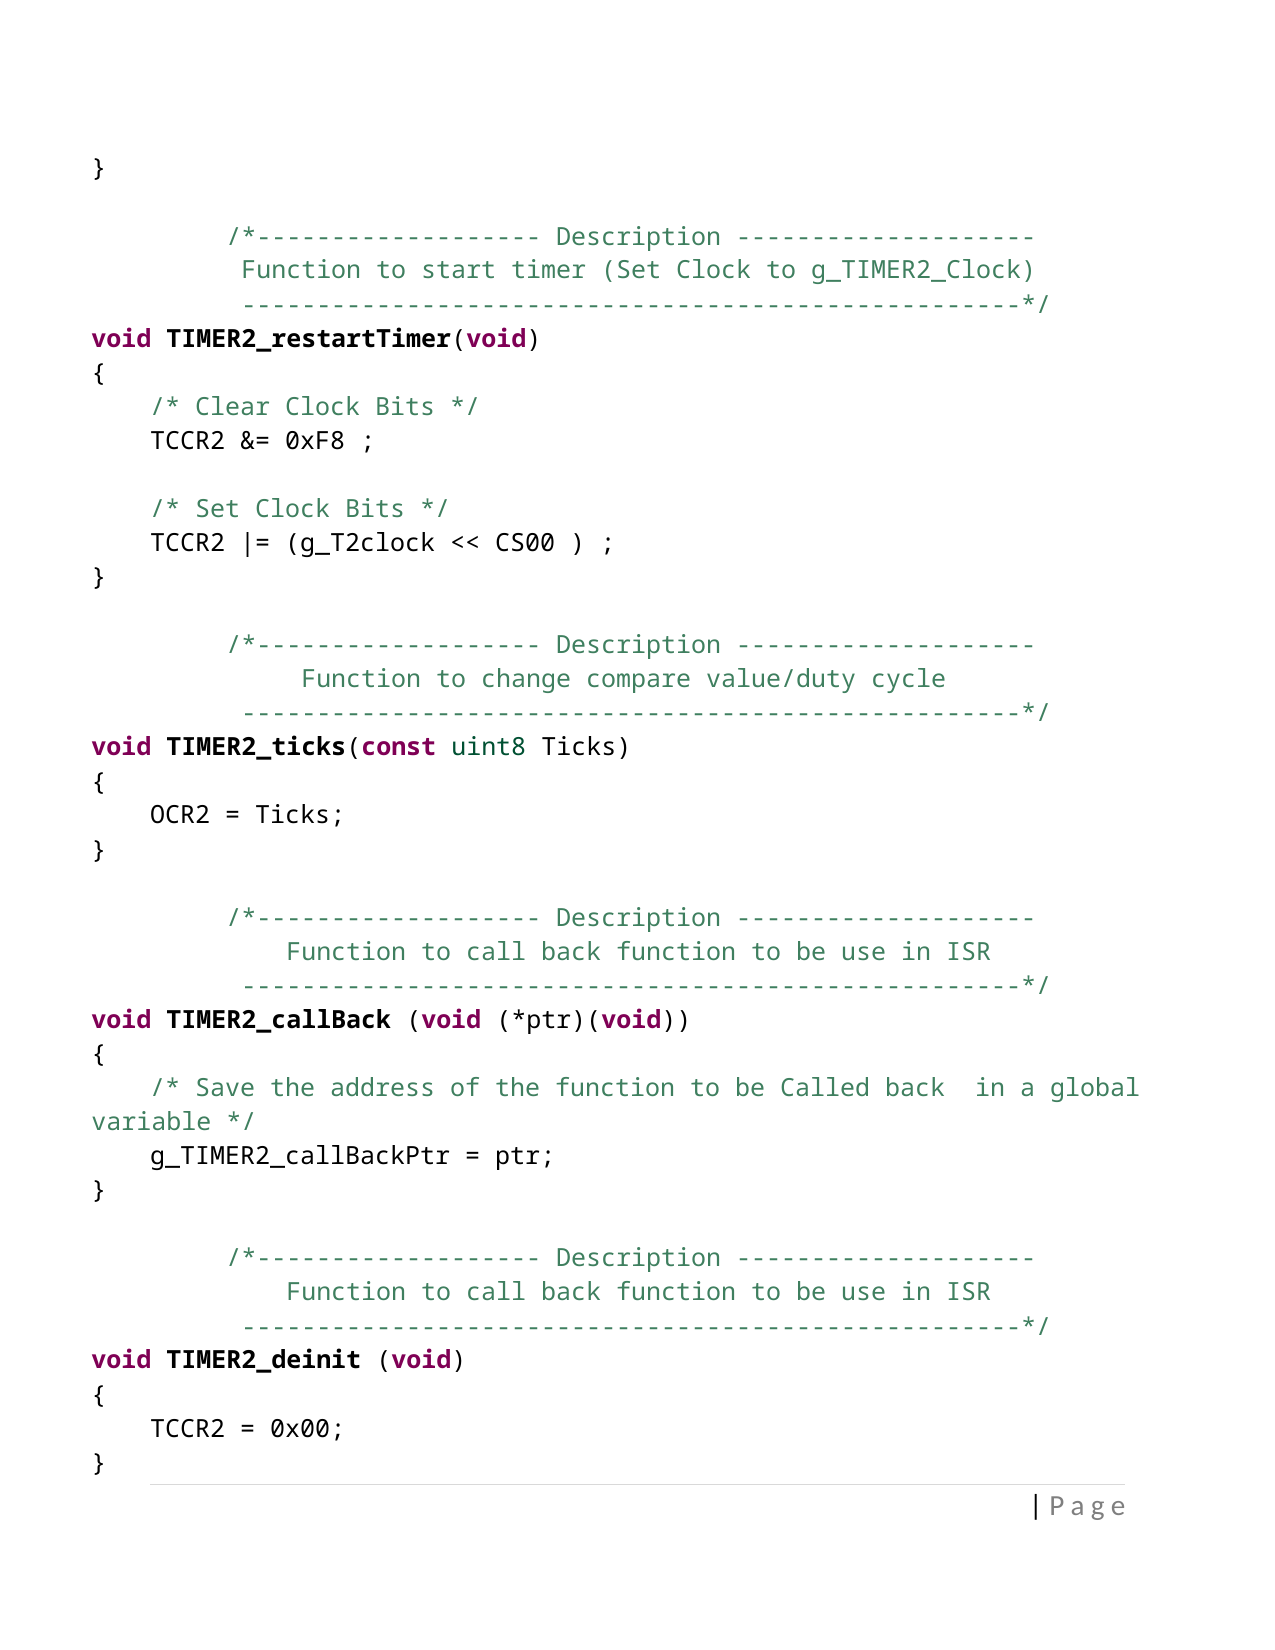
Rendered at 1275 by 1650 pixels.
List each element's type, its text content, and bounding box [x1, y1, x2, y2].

text void TIMER2_ticks(const uint8 Ticks) [91, 729, 1184, 763]
text Function to change compare value/duty cycle [91, 661, 1184, 695]
text /*------------------- Description -------------------- [91, 899, 1184, 933]
text Function to start timer (Set Clock to g_TIMER2_Clock) [91, 252, 1184, 286]
text ----------------------------------------------------*/ [91, 695, 1184, 729]
text TCCR2 |= (g_T2clock << CS00 ) ; [91, 525, 1184, 559]
text Function to call back function to be use in ISR [91, 1274, 1184, 1308]
text /*------------------- Description -------------------- [91, 627, 1184, 661]
text Function to call back function to be use in ISR [91, 933, 1184, 967]
text void TIMER2_restartTimer(void) [91, 320, 1184, 354]
text { [91, 1036, 1184, 1070]
text void TIMER2_deinit (void) [91, 1342, 1184, 1376]
text /* Set Clock Bits */ [91, 491, 1184, 525]
text /* Clear Clock Bits */ [91, 388, 1184, 422]
text void TIMER2_callBack (void (*ptr)(void)) [91, 1002, 1184, 1036]
text } [91, 1172, 1184, 1206]
text TCCR2 &= 0xF8 ; [91, 422, 1184, 457]
text } [91, 831, 1184, 865]
text ----------------------------------------------------*/ [91, 1308, 1184, 1342]
text TCCR2 = 0x00; [91, 1410, 1184, 1444]
text OCR2 = Ticks; [91, 797, 1184, 831]
text /*------------------- Description -------------------- [91, 1240, 1184, 1274]
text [91, 286, 1184, 320]
text } [91, 150, 1184, 184]
text { [91, 354, 1184, 388]
text } [91, 559, 1184, 593]
text /*------------------- Description -------------------- [91, 218, 1184, 252]
text ----------------------------------------------------*/ [91, 967, 1184, 1002]
text } [91, 1444, 1184, 1478]
text g_TIMER2_callBackPtr = ptr; [91, 1138, 1184, 1172]
text { [91, 1376, 1184, 1410]
text { [91, 763, 1184, 797]
text /* Save the address of the function to be Called back in a global variable */ [91, 1070, 1184, 1138]
